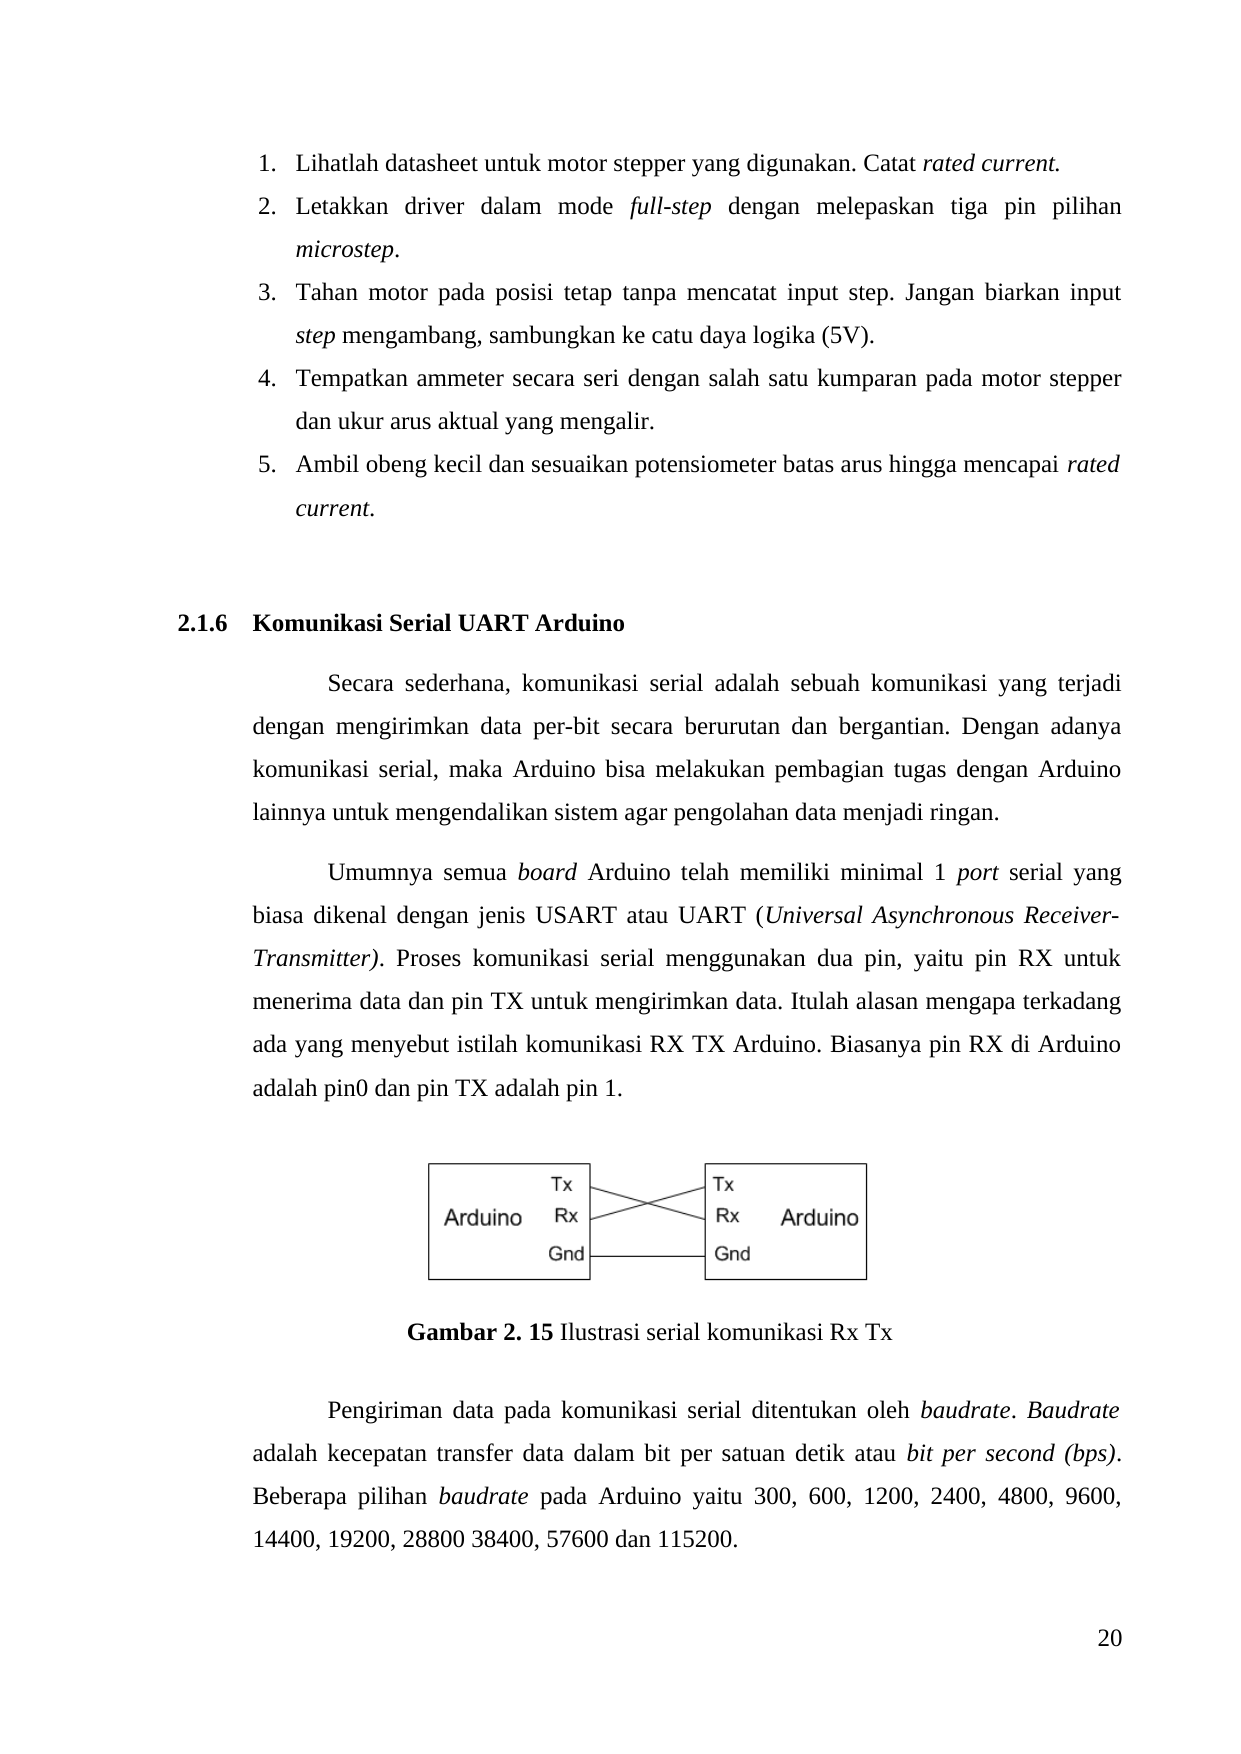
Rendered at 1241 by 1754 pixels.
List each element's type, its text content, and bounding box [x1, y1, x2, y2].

list Lihatlah datasheet untuk motor stepper yang digunakan. Catat rated current. [258, 148, 1122, 176]
text Gambar 2. 15 Ilustrasi serial komunikasi Rx Tx [177, 1317, 1122, 1345]
list Komunikasi Serial UART Arduino [177, 608, 1122, 637]
list Tahan motor pada posisi tetap tanpa mencatat input step. Jangan biarkan input step mengambang, sambungkan ke catu daya logika (5V). [258, 277, 1122, 349]
text Secara sederhana, komunikasi serial adalah sebuah komunikasi yang terjadi dengan mengirimkan data per-bit secara berurutan dan bergantian. Dengan adanya komunikasi serial, maka Arduino bisa melakukan pembagian tugas dengan Arduino lainnya untuk mengendalikan sistem agar pengolahan data menjadi ringan. [252, 668, 1122, 826]
list Tempatkan ammeter secara seri dengan salah satu kumparan pada motor stepper dan ukur arus aktual yang mengalir. [258, 363, 1122, 435]
list Letakkan driver dalam mode full-step dengan melepaskan tiga pin pilihan microstep. [258, 191, 1122, 263]
text Umumnya semua board Arduino telah memiliki minimal 1 port serial yang biasa dikenal dengan jenis USART atau UART (Universal Asynchronous Receiver-Transmitter). Proses komunikasi serial menggunakan dua pin, yaitu pin RX untuk menerima data dan pin TX untuk mengirimkan data. Itulah alasan mengapa terkadang ada yang menyebut istilah komunikasi RX TX Arduino. Biasanya pin RX di Arduino adalah pin0 dan pin TX adalah pin 1. [252, 857, 1122, 1101]
picture [404, 1132, 895, 1300]
list Ambil obeng kecil dan sesuaikan potensiometer batas arus hingga mencapai rated current. [258, 449, 1122, 521]
text Pengiriman data pada komunikasi serial ditentukan oleh baudrate. Baudrate adalah kecepatan transfer data dalam bit per satuan detik atau bit per second (bps). Beberapa pilihan baudrate pada Arduino yaitu 300, 600, 1200, 2400, 4800, 9600, 14400, 19200, 28800 38400, 57600 dan 115200. [252, 1395, 1122, 1553]
